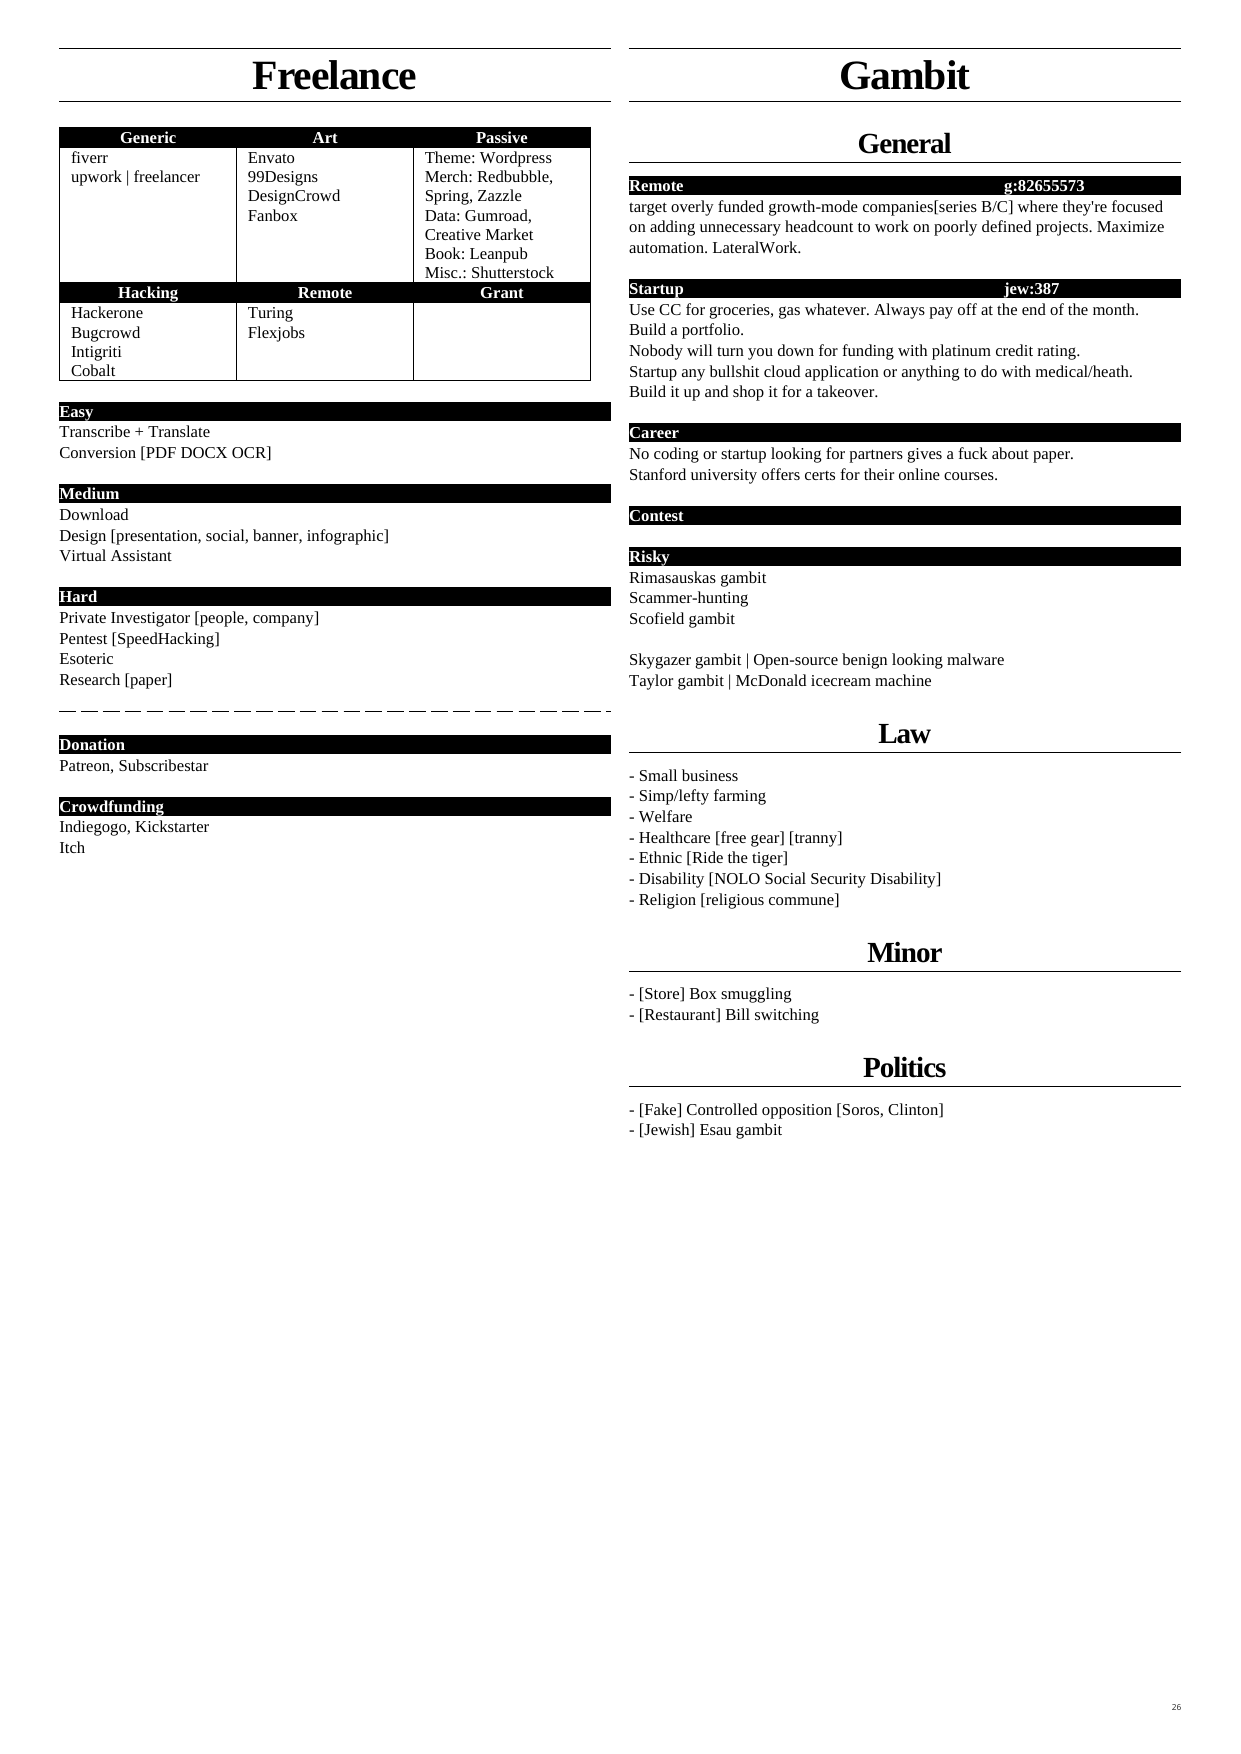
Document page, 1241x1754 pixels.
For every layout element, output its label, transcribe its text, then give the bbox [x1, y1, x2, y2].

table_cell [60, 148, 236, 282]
subtitle Hard [59, 587, 611, 606]
text - Religion [religious commune] [629, 889, 1181, 908]
text target overly funded growth-mode companies[series B/C] where they're focused on adding unnecessary headcount to work on poorly defined projects. Maximize automation. LateralWork. [629, 196, 1181, 257]
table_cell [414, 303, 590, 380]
subtitle Law [629, 716, 1181, 752]
subtitle Startup jew:387 [629, 279, 1181, 298]
text Design [presentation, social, banner, infographic] [59, 525, 611, 544]
text - Small business [629, 766, 1181, 785]
subtitle Risky [629, 547, 1181, 566]
text Patreon, Subscribestar [59, 755, 611, 774]
text - [Store] Box smuggling [629, 984, 1181, 1003]
text Taylor gambit | McDonald icecream machine [629, 671, 1181, 690]
text Nobody will turn you down for funding with platinum credit rating. [629, 341, 1181, 360]
subtitle Contest [629, 506, 1181, 525]
subtitle Medium [59, 484, 611, 503]
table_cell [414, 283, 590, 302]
text Esoteric [59, 649, 611, 668]
text - Simp/lefty farming [629, 786, 1181, 805]
text Scammer-hunting [629, 588, 1181, 607]
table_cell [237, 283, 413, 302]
text - Welfare [629, 807, 1181, 826]
subtitle Freelance [59, 49, 611, 101]
subtitle Gambit [629, 49, 1181, 101]
text Rimasauskas gambit [629, 568, 1181, 587]
subtitle Minor [629, 935, 1181, 971]
text - [Fake] Controlled opposition [Soros, Clinton] [629, 1099, 1181, 1119]
subtitle Politics [629, 1050, 1181, 1086]
text Skygazer gambit | Open-source benign looking malware [629, 650, 1181, 669]
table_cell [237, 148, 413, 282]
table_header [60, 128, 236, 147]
text Use CC for groceries, gas whatever. Always pay off at the end of the month. [629, 299, 1181, 319]
text Stanford university offers certs for their online courses. [629, 464, 1181, 484]
text Conversion [PDF DOCX OCR] [59, 443, 611, 462]
text Build it up and shop it for a takeover. [629, 382, 1181, 401]
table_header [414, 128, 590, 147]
text Download [59, 505, 611, 524]
text - [Restaurant] Bill switching [629, 1005, 1181, 1024]
subtitle General [629, 127, 1181, 162]
text Startup any bullshit cloud application or anything to do with medical/heath. [629, 361, 1181, 381]
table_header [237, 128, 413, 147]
subtitle Easy [59, 402, 611, 421]
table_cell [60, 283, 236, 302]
text - Healthcare [free gear] [tranny] [629, 827, 1181, 847]
text - Ethnic [Ride the tiger] [629, 848, 1181, 867]
text Build a portfolio. [629, 320, 1181, 339]
text Research [paper] [59, 670, 611, 689]
subtitle Career [629, 423, 1181, 442]
subtitle Donation [59, 735, 611, 754]
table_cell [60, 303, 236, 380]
text Scofield gambit [629, 609, 1181, 628]
subtitle Remote g:82655573 [629, 176, 1181, 195]
text Virtual Assistant [59, 546, 611, 565]
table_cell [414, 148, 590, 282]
text Indiegogo, Kickstarter [59, 817, 611, 836]
text - Disability [NOLO Social Security Disability] [629, 869, 1181, 888]
text No coding or startup looking for partners gives a fuck about paper. [629, 444, 1181, 463]
subtitle Crowdfunding [59, 797, 611, 816]
text Pentest [SpeedHacking] [59, 628, 611, 648]
text Itch [59, 838, 611, 857]
text - [Jewish] Esau gambit [629, 1120, 1181, 1139]
text Private Investigator [people, company] [59, 608, 611, 627]
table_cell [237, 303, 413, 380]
text Transcribe + Translate [59, 422, 611, 441]
